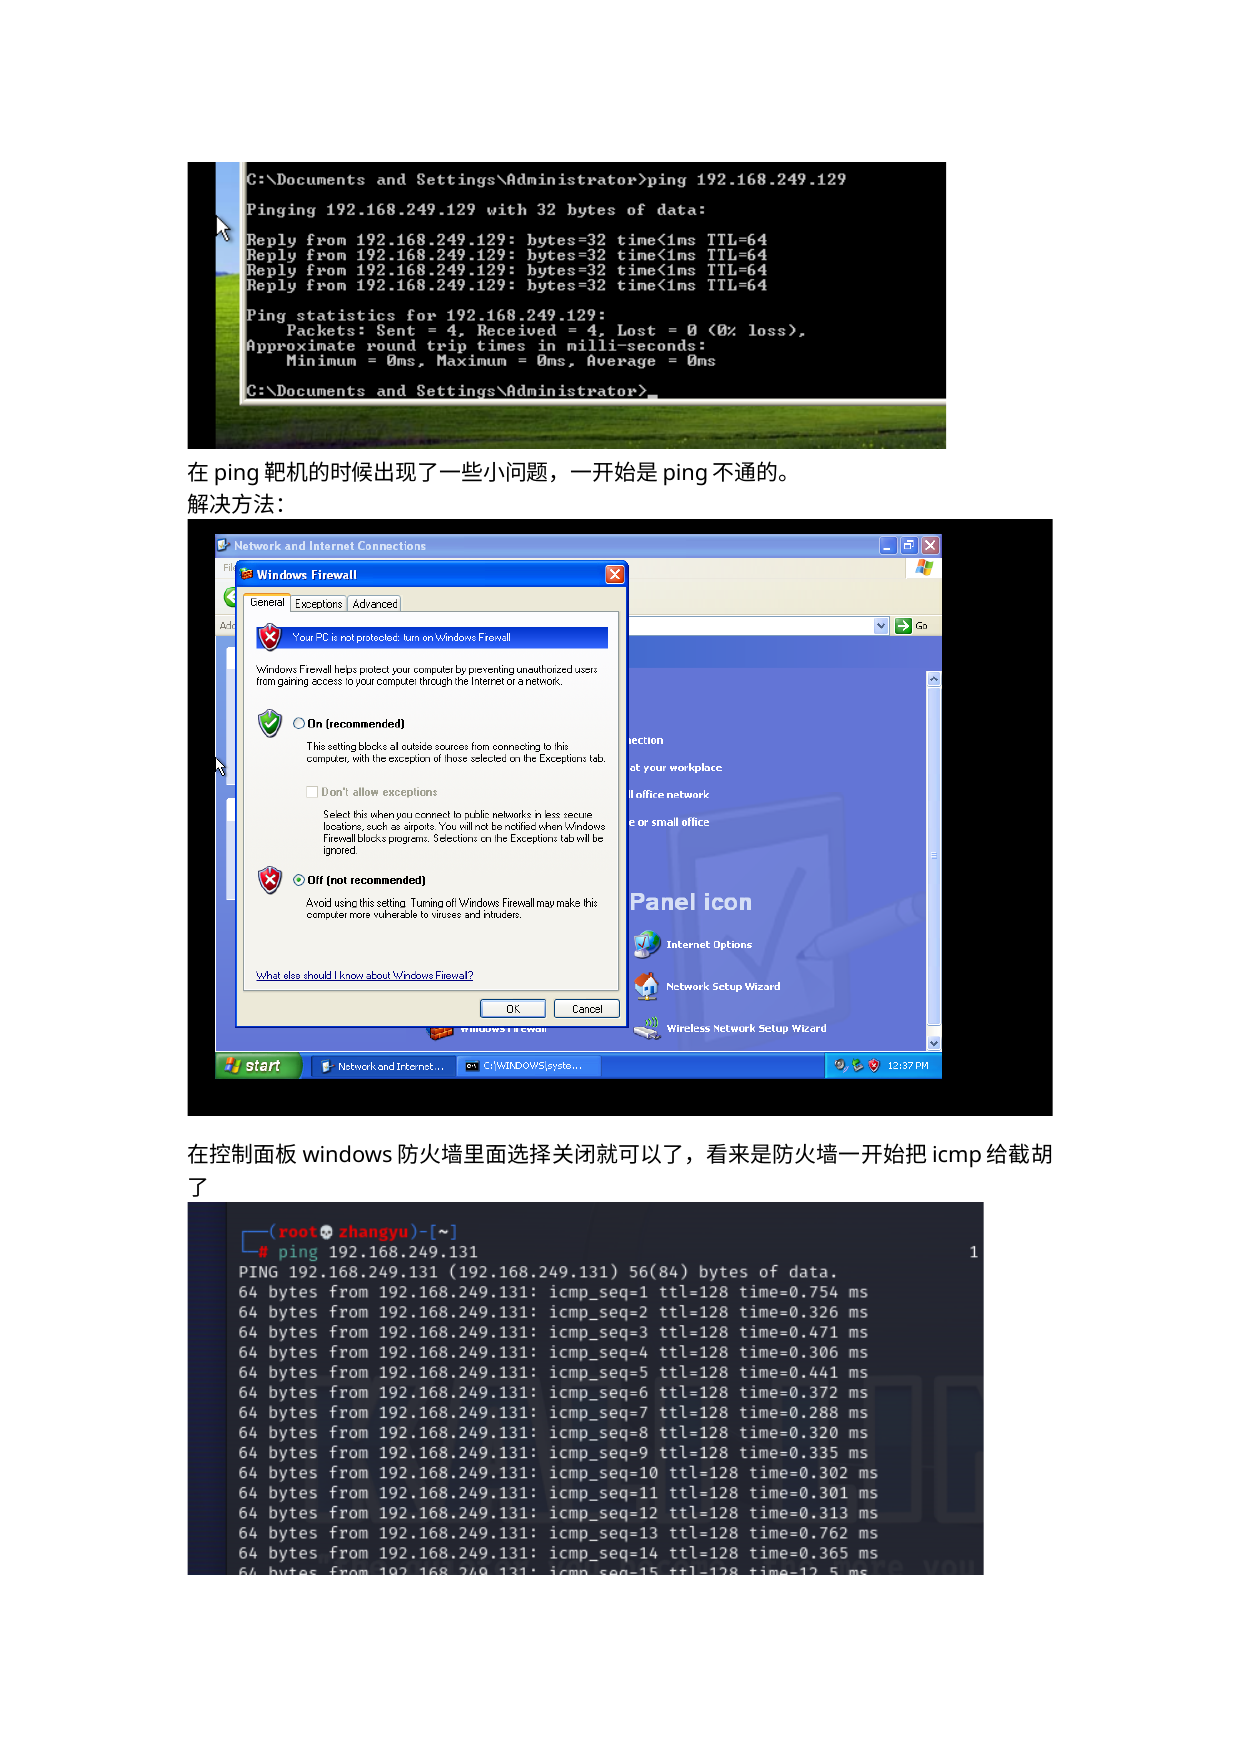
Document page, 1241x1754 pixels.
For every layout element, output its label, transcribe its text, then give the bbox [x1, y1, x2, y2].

text 在控制面板windows防火墙里面选择关闭就可以了，看来是防火墙一开始把icmp给截胡了 [187, 1116, 1053, 1202]
picture [187, 162, 947, 449]
picture [187, 519, 1053, 1116]
picture [187, 1202, 984, 1575]
text 解决方法： [187, 487, 1053, 519]
text 在ping靶机的时候出现了一些小问题，一开始是ping不通的。 [187, 454, 1053, 487]
